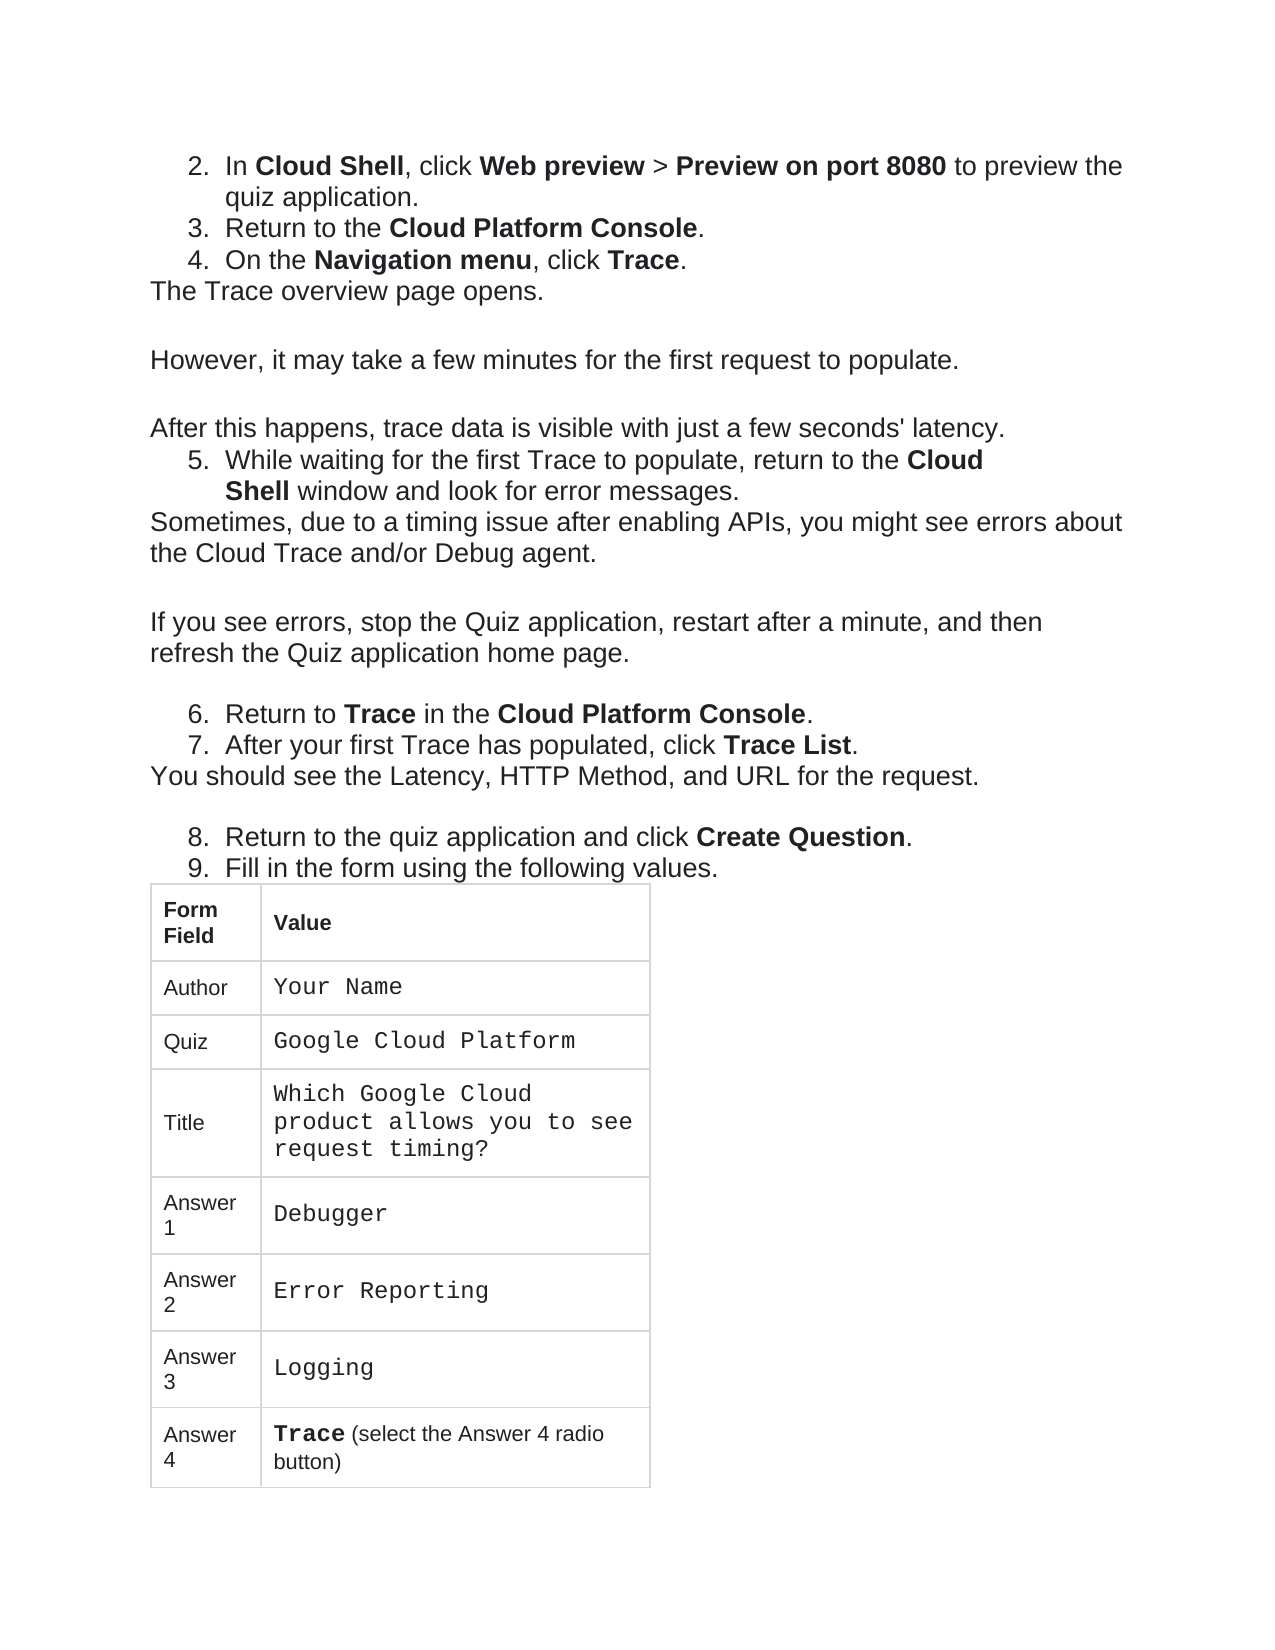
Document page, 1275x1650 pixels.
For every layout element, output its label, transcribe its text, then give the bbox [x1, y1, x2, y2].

text If you see errors, stop the Quiz application, restart after a minute, and then refresh the Quiz application home page. [150, 606, 1125, 669]
table_cell Title [152, 1070, 260, 1176]
table_cell Trace (select the Answer 4 radio button) [262, 1408, 649, 1486]
list In Cloud Shell, click Web preview > Preview on port 8080 to preview the quiz application. [187, 150, 1125, 212]
text You should see the Latency, HTTP Method, and URL for the request. [150, 760, 1125, 792]
table_cell Answer 4 [152, 1408, 260, 1486]
table_cell Author [152, 962, 260, 1014]
table_cell Your Name [262, 962, 649, 1014]
list Return to the quiz application and click Create Question. [187, 821, 1125, 852]
table_header Value [262, 885, 649, 960]
text After this happens, trace data is visible with just a few seconds' latency. [150, 412, 1125, 444]
list After your first Trace has populated, click Trace List. [187, 729, 1125, 760]
table_cell Debugger [262, 1178, 649, 1253]
table_cell Logging [262, 1332, 649, 1407]
table_cell Which Google Cloud product allows you to see request timing? [262, 1070, 649, 1176]
text The Trace overview page opens. [150, 275, 1125, 306]
list On the Navigation menu, click Trace. [187, 244, 1125, 275]
table_cell Quiz [152, 1016, 260, 1068]
list While waiting for the first Trace to populate, return to the Cloud Shell window and look for error messages. [187, 444, 1125, 506]
table_cell Answer 2 [152, 1255, 260, 1330]
text However, it may take a few minutes for the first request to populate. [150, 344, 1125, 375]
table_cell Answer 3 [152, 1332, 260, 1407]
table_header Form Field [152, 885, 260, 960]
table_cell Answer 1 [152, 1178, 260, 1253]
table_cell Google Cloud Platform [262, 1016, 649, 1068]
list Return to Trace in the Cloud Platform Console. [187, 698, 1125, 729]
list Fill in the form using the following values. [187, 852, 1125, 883]
text Sometimes, due to a timing issue after enabling APIs, you might see errors about the Cloud Trace and/or Debug agent. [150, 506, 1125, 569]
list Return to the Cloud Platform Console. [187, 212, 1125, 244]
table_cell Error Reporting [262, 1255, 649, 1330]
